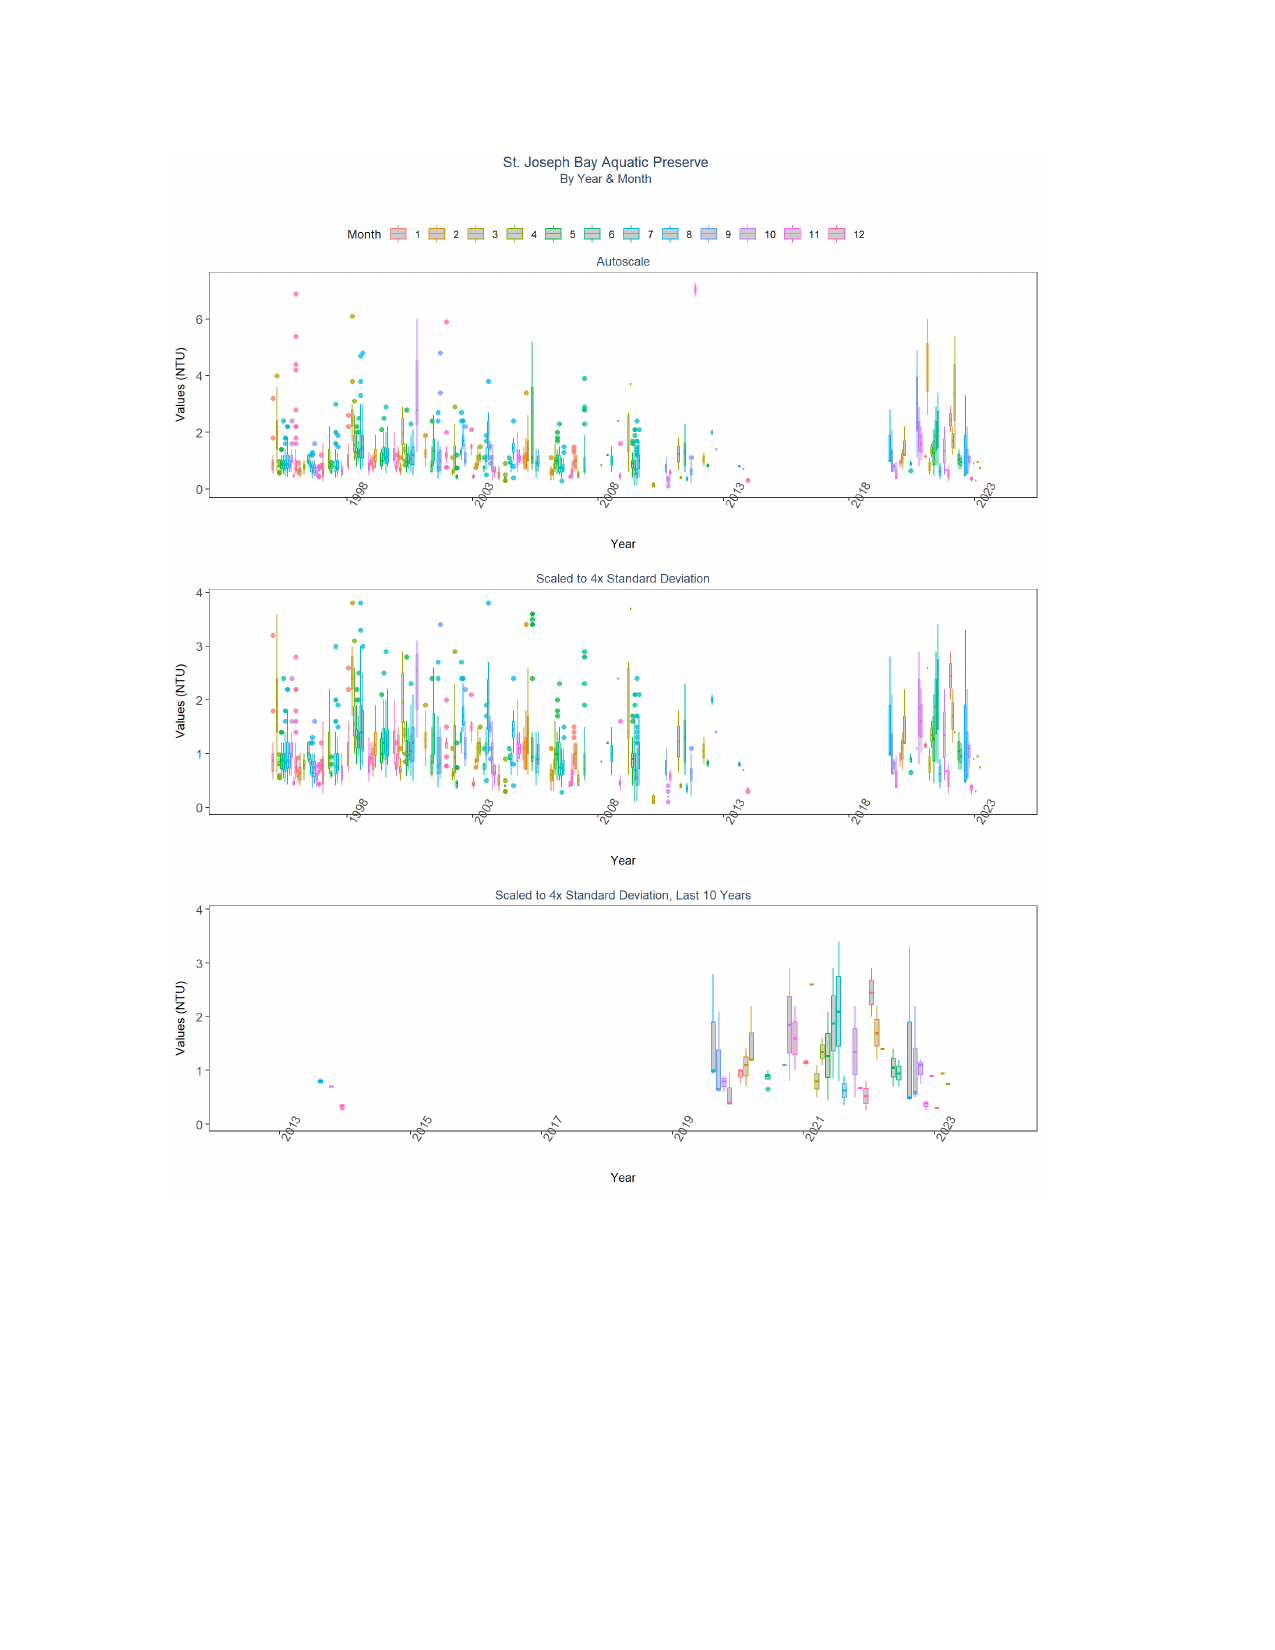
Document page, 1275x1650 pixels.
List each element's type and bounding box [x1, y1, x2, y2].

picture [168, 150, 1044, 1200]
